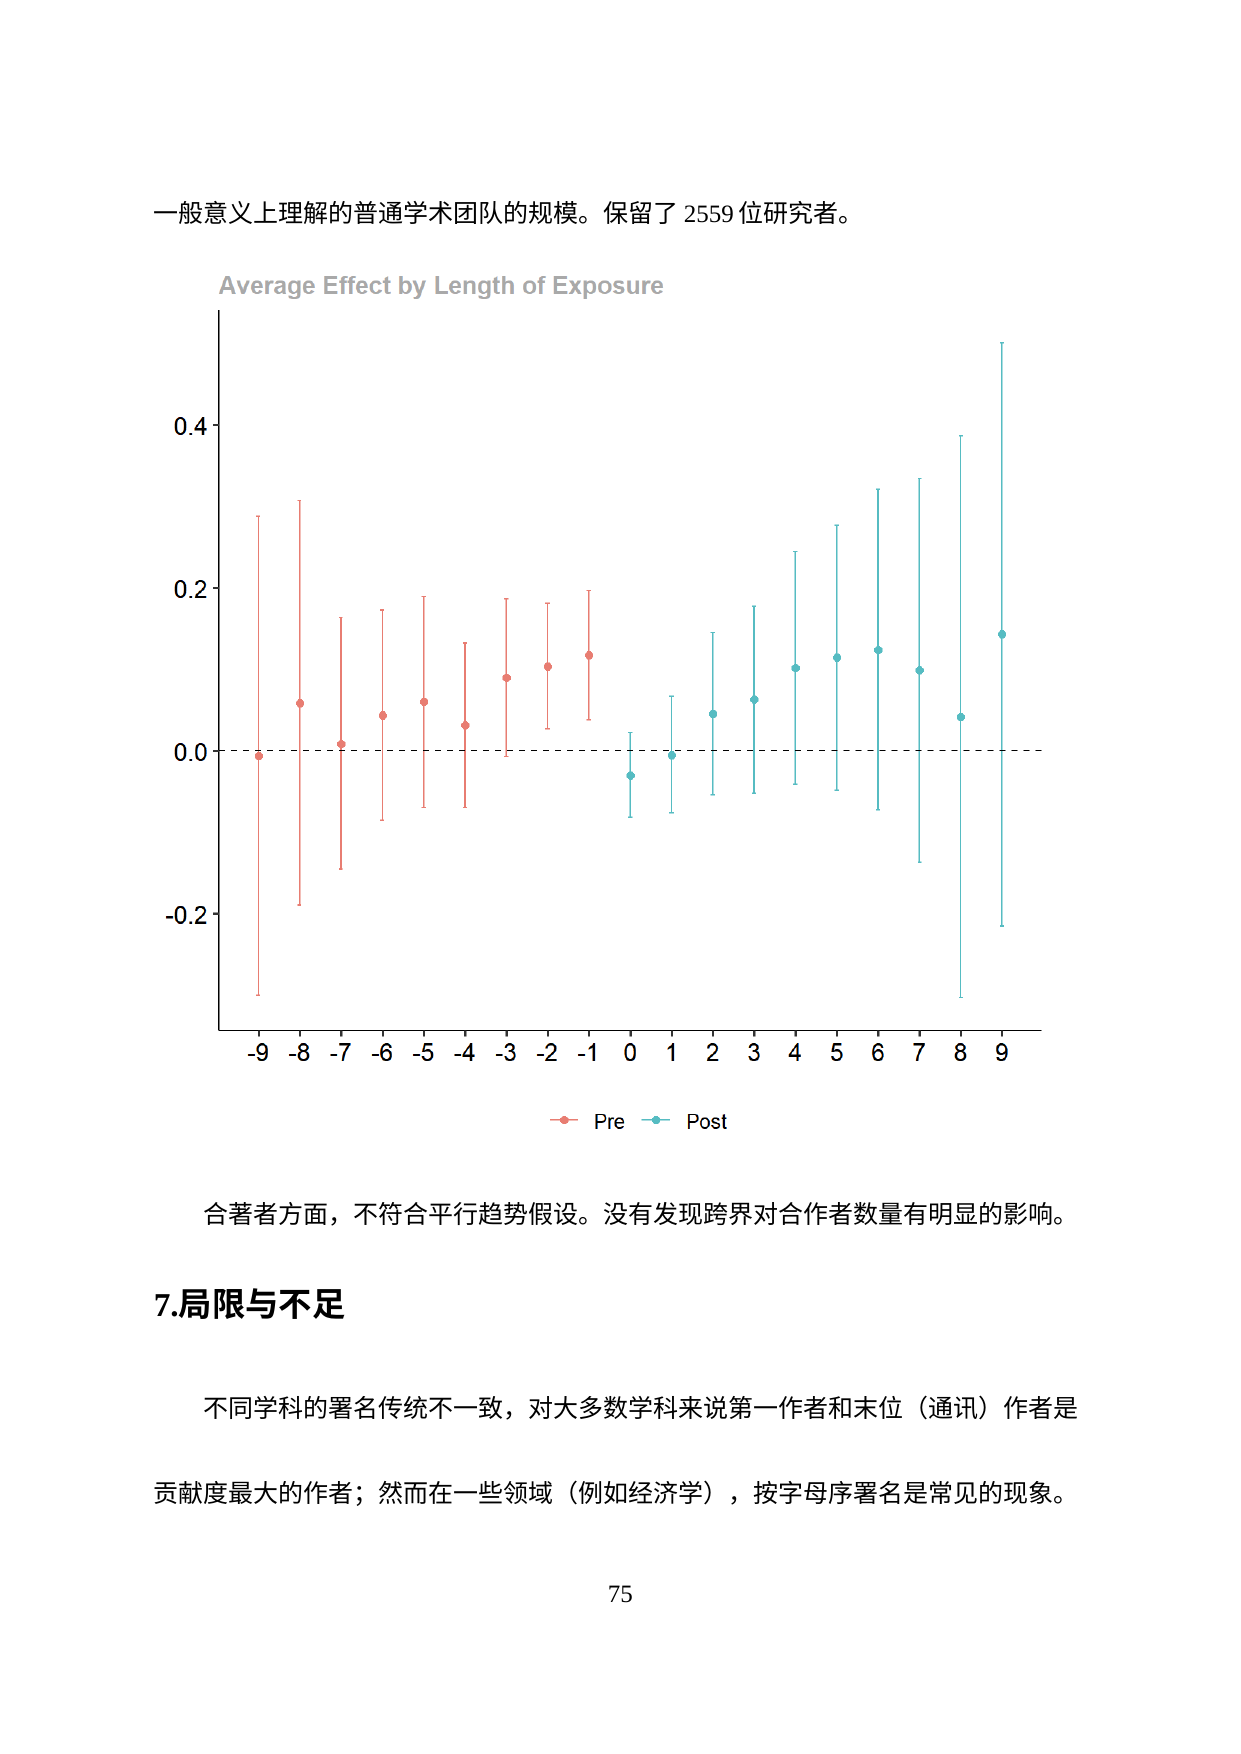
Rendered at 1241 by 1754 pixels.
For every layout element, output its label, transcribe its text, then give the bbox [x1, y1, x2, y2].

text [153, 177, 1087, 245]
text 合著者方面，不符合平行趋势假设。没有发现跨界对合作者数量有明显的影响。 [153, 1178, 1087, 1246]
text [153, 1373, 1087, 1525]
picture [153, 262, 1054, 1163]
subtitle 7.局限与不足 [153, 1268, 1087, 1336]
